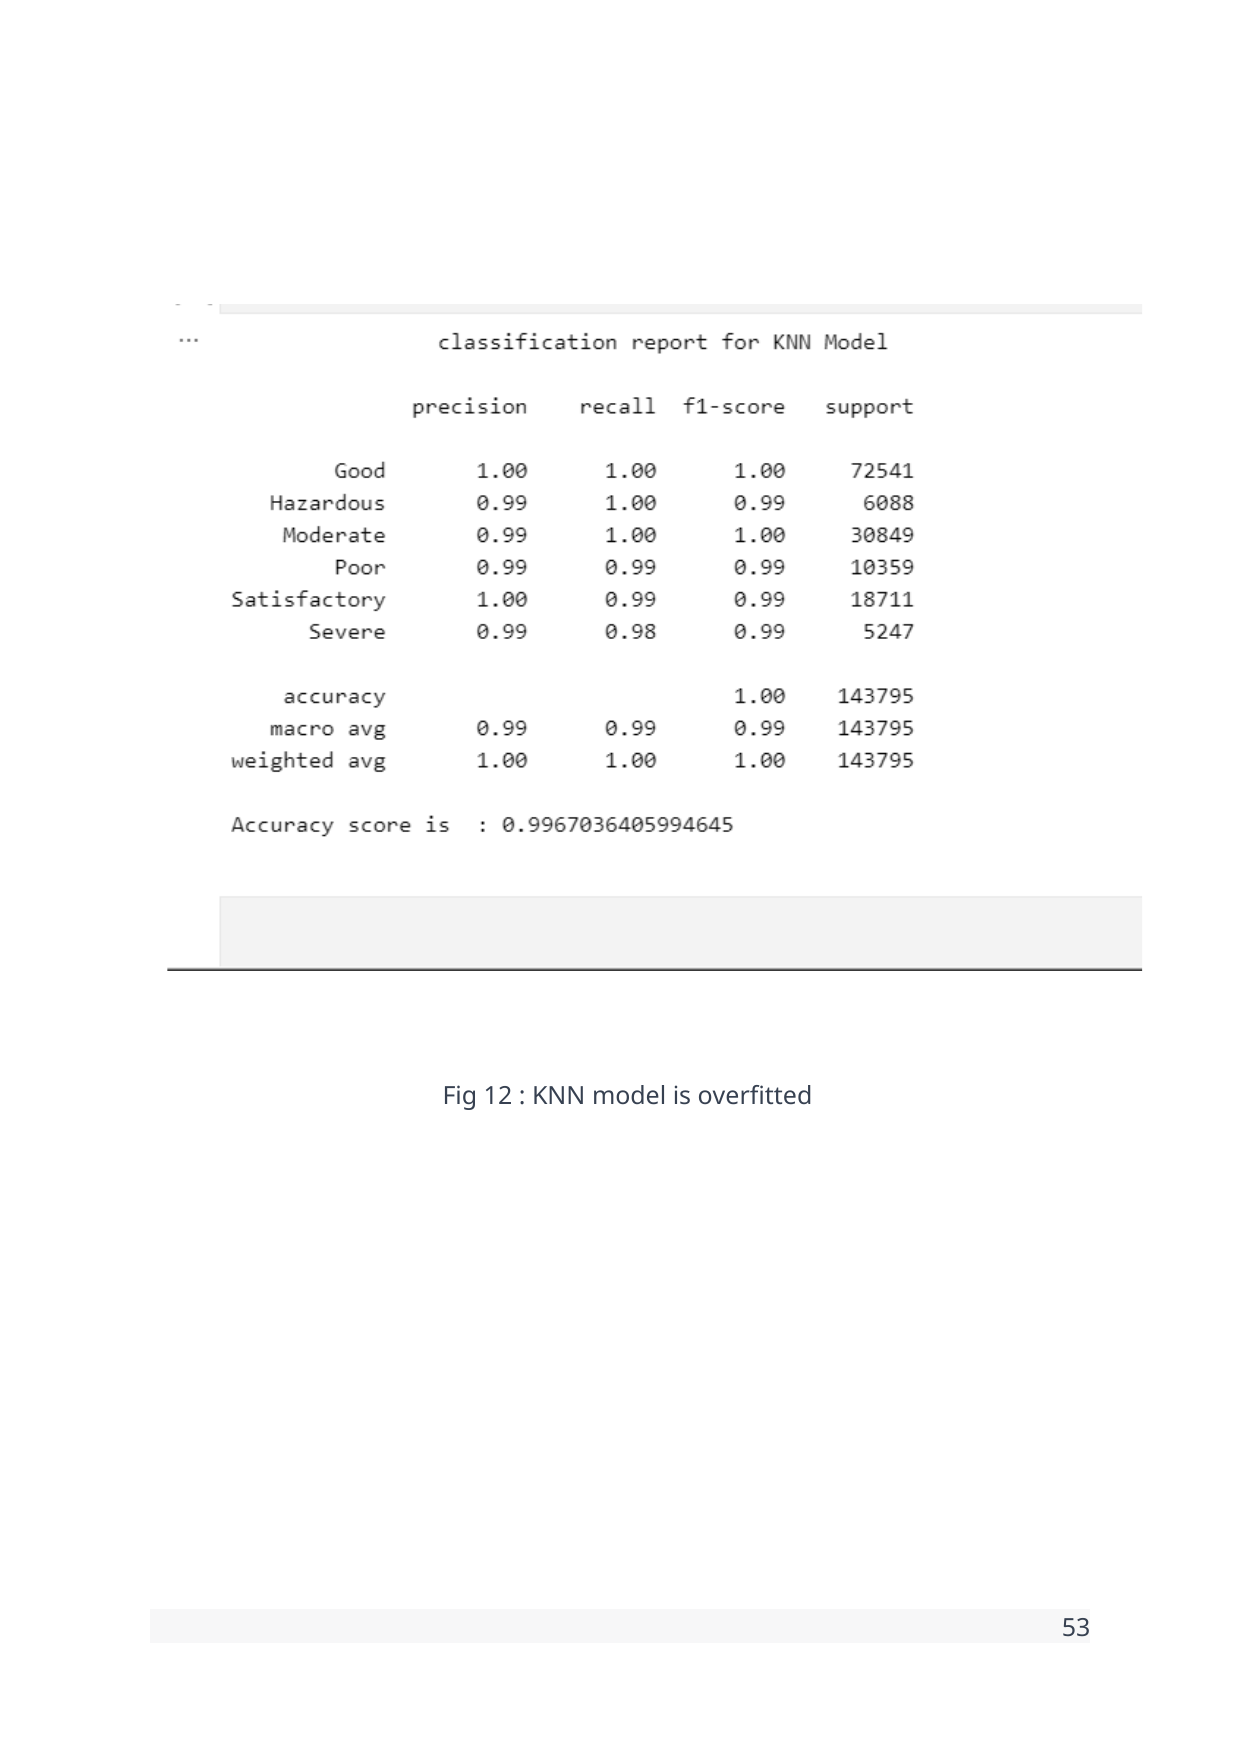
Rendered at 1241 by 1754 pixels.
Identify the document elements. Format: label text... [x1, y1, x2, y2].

picture [167, 304, 1143, 971]
text Fig 12 : KNN model is overfitted [150, 1078, 1090, 1112]
